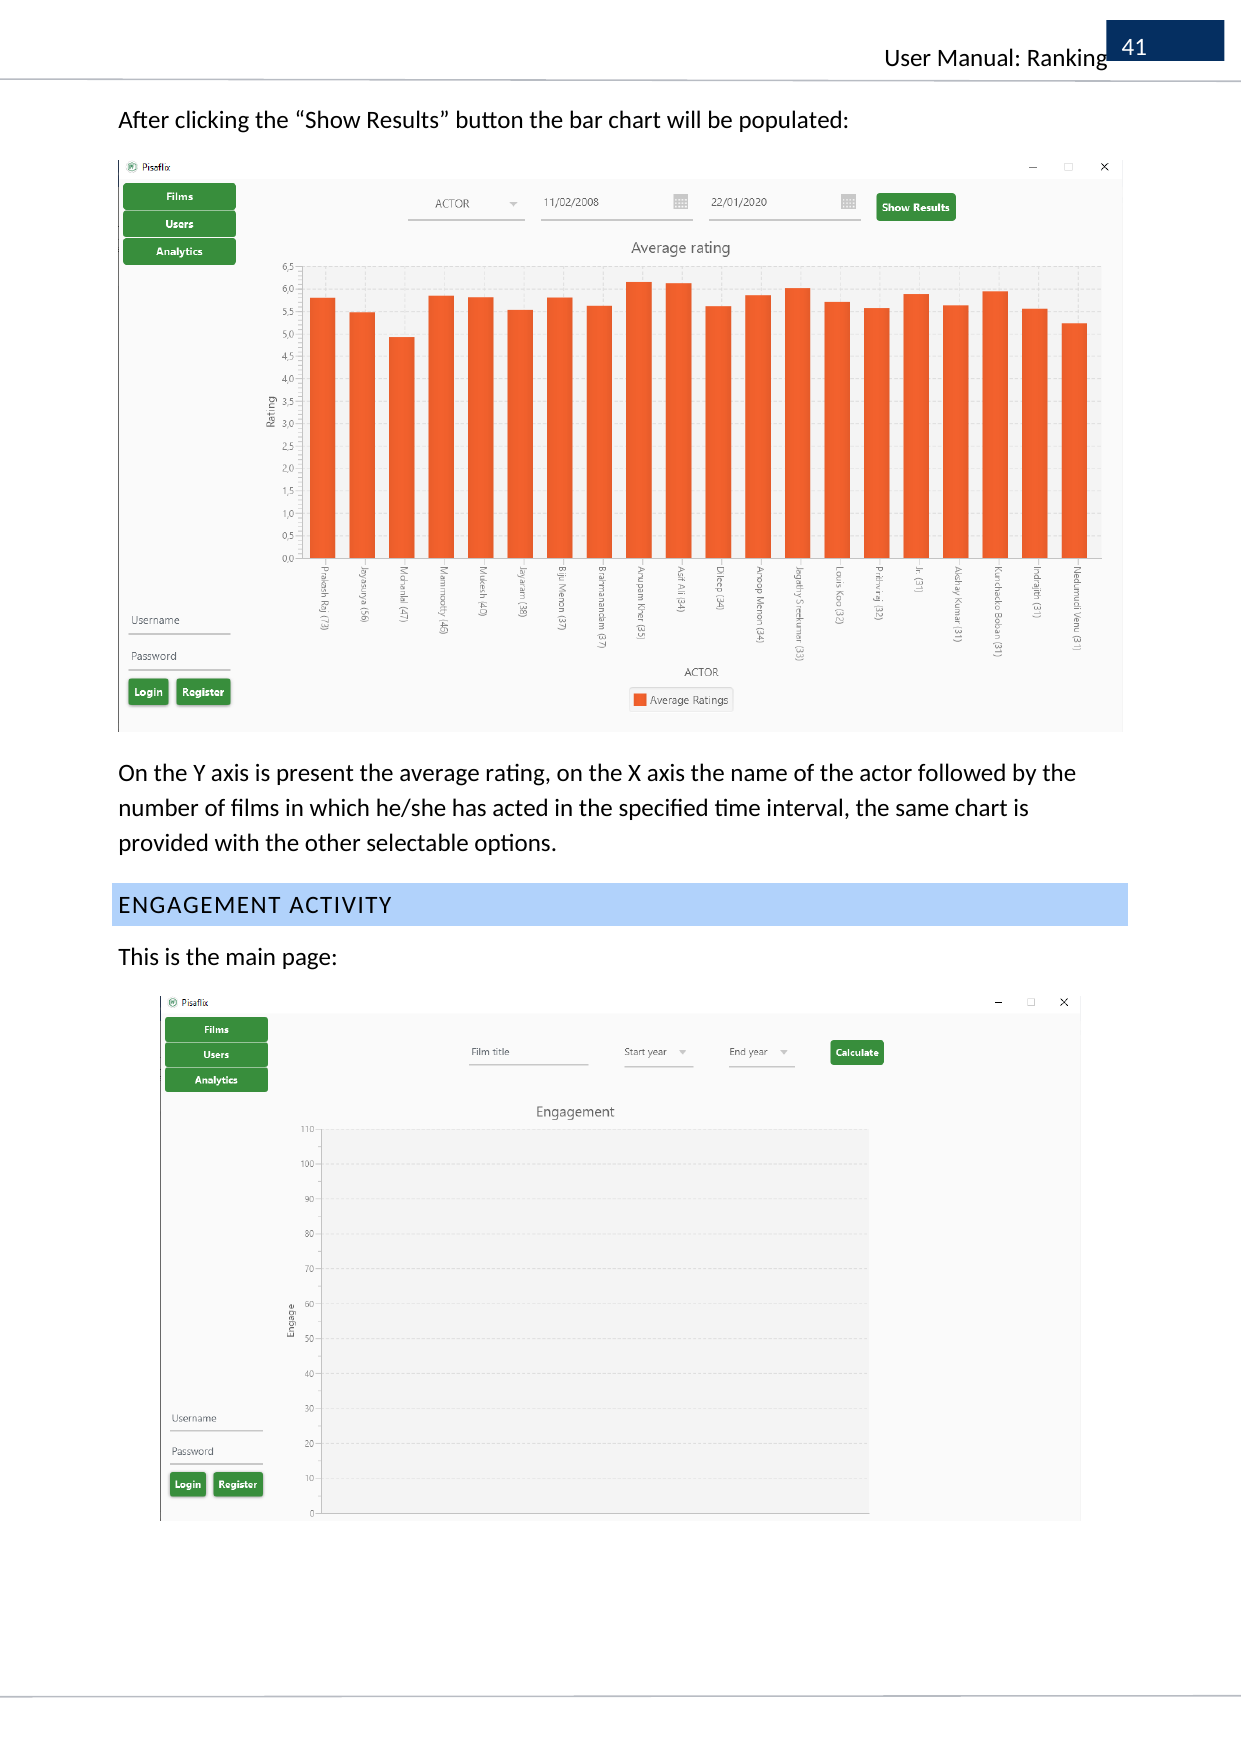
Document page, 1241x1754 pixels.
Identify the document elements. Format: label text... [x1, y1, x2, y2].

text On the Y axis is present the average rating, on the X axis the name of the actor followed by the number of films in which he/she has acted in the specified time interval, the same chart is provided with the other selectable options. [118, 757, 1122, 858]
text This is the main page: [118, 941, 1122, 972]
picture [160, 996, 1080, 1521]
subtitle Engagement activity [118, 889, 1122, 920]
text After clicking the “Show Results” button the bar chart will be populated: [118, 104, 1122, 135]
picture [118, 160, 1123, 732]
